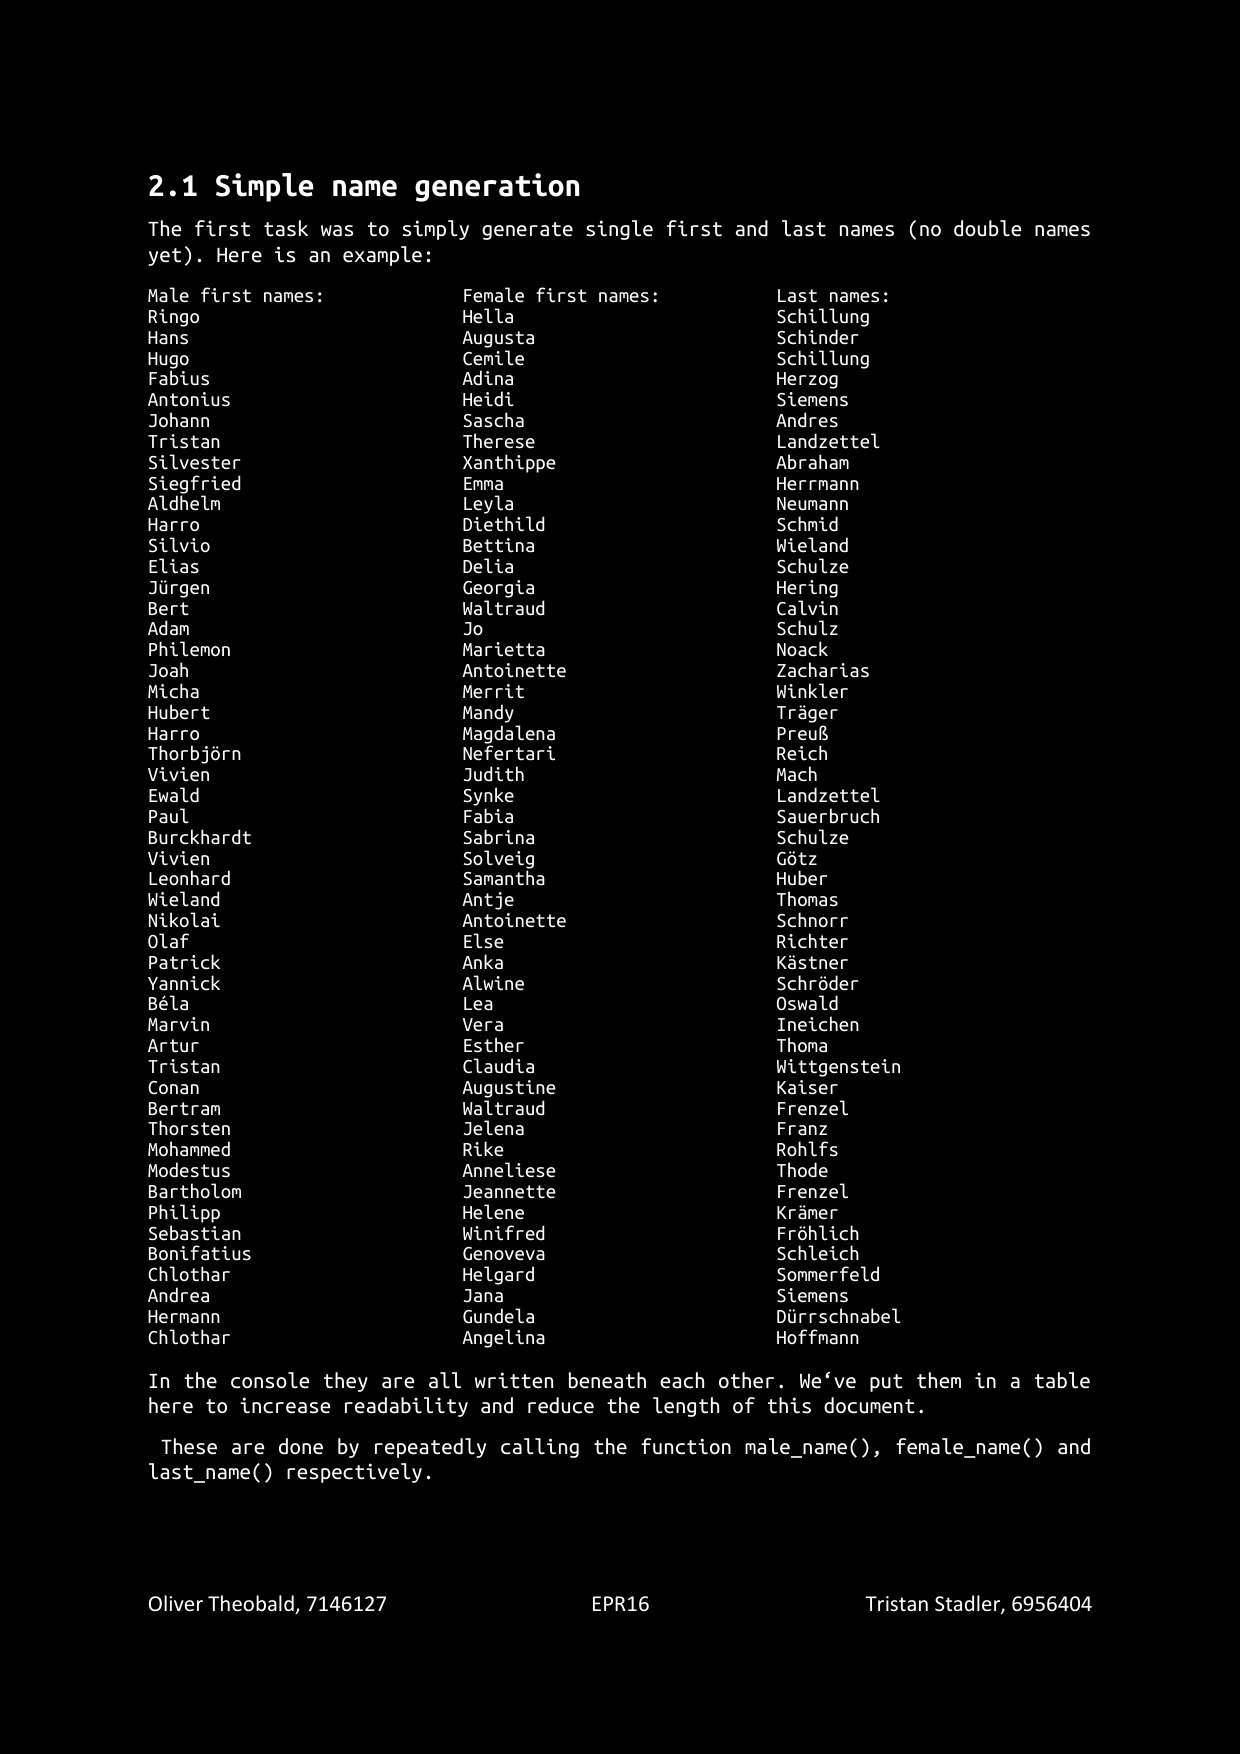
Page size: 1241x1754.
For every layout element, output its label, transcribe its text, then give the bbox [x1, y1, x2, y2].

text These are done by repeatedly calling the function male_name(), female_name() and last_name() respectively. [148, 1436, 1093, 1483]
text In the console they are all written beneath each other. We‘ve put them in a table here to increase readability and reduce the length of this document. [148, 1369, 1093, 1417]
table_header Male first names: Ringo Hans Hugo Fabius Antonius Johann Tristan Silvester Siegfried Aldhelm Harro Silvio Elias Jürgen Bert Adam Philemon Joah Micha Hubert Harro Thorbjörn Vivien Ewald Paul Burckhardt Vivien Leonhard Wieland Nikolai Olaf Patrick Yannick Béla Marvin Artur Tristan Conan Bertram Thorsten Mohammed Modestus Bartholom Philipp Sebastian Bonifatius Chlothar Andrea Hermann Chlothar [137, 285, 451, 1368]
text The first task was to simply generate single first and last names (no double names yet). Here is an example: [148, 217, 1093, 266]
table_header Last names: Schillung Schinder Schillung Herzog Siemens Andres Landzettel Abraham Herrmann Neumann Schmid Wieland Schulze Hering Calvin Schulz Noack Zacharias Winkler Träger Preuß Reich Mach Landzettel Sauerbruch Schulze Götz Huber Thomas Schnorr Richter Kästner Schröder Oswald Ineichen Thoma Wittgenstein Kaiser Frenzel Franz Rohlfs Thode Frenzel Krämer Fröhlich Schleich Sommerfeld Siemens Dürrschnabel Hoffmann [766, 285, 1080, 1368]
subtitle 2.1 Simple name generation [148, 168, 1093, 202]
table_header Female first names: Hella Augusta Cemile Adina Heidi Sascha Therese Xanthippe Emma Leyla Diethild Bettina Delia Georgia Waltraud Jo Marietta Antoinette Merrit Mandy Magdalena Nefertari Judith Synke Fabia Sabrina Solveig Samantha Antje Antoinette Else Anka Alwine Lea Vera Esther Claudia Augustine Waltraud Jelena Rike Anneliese Jeannette Helene Winifred Genoveva Helgard Jana Gundela Angelina [452, 285, 764, 1368]
